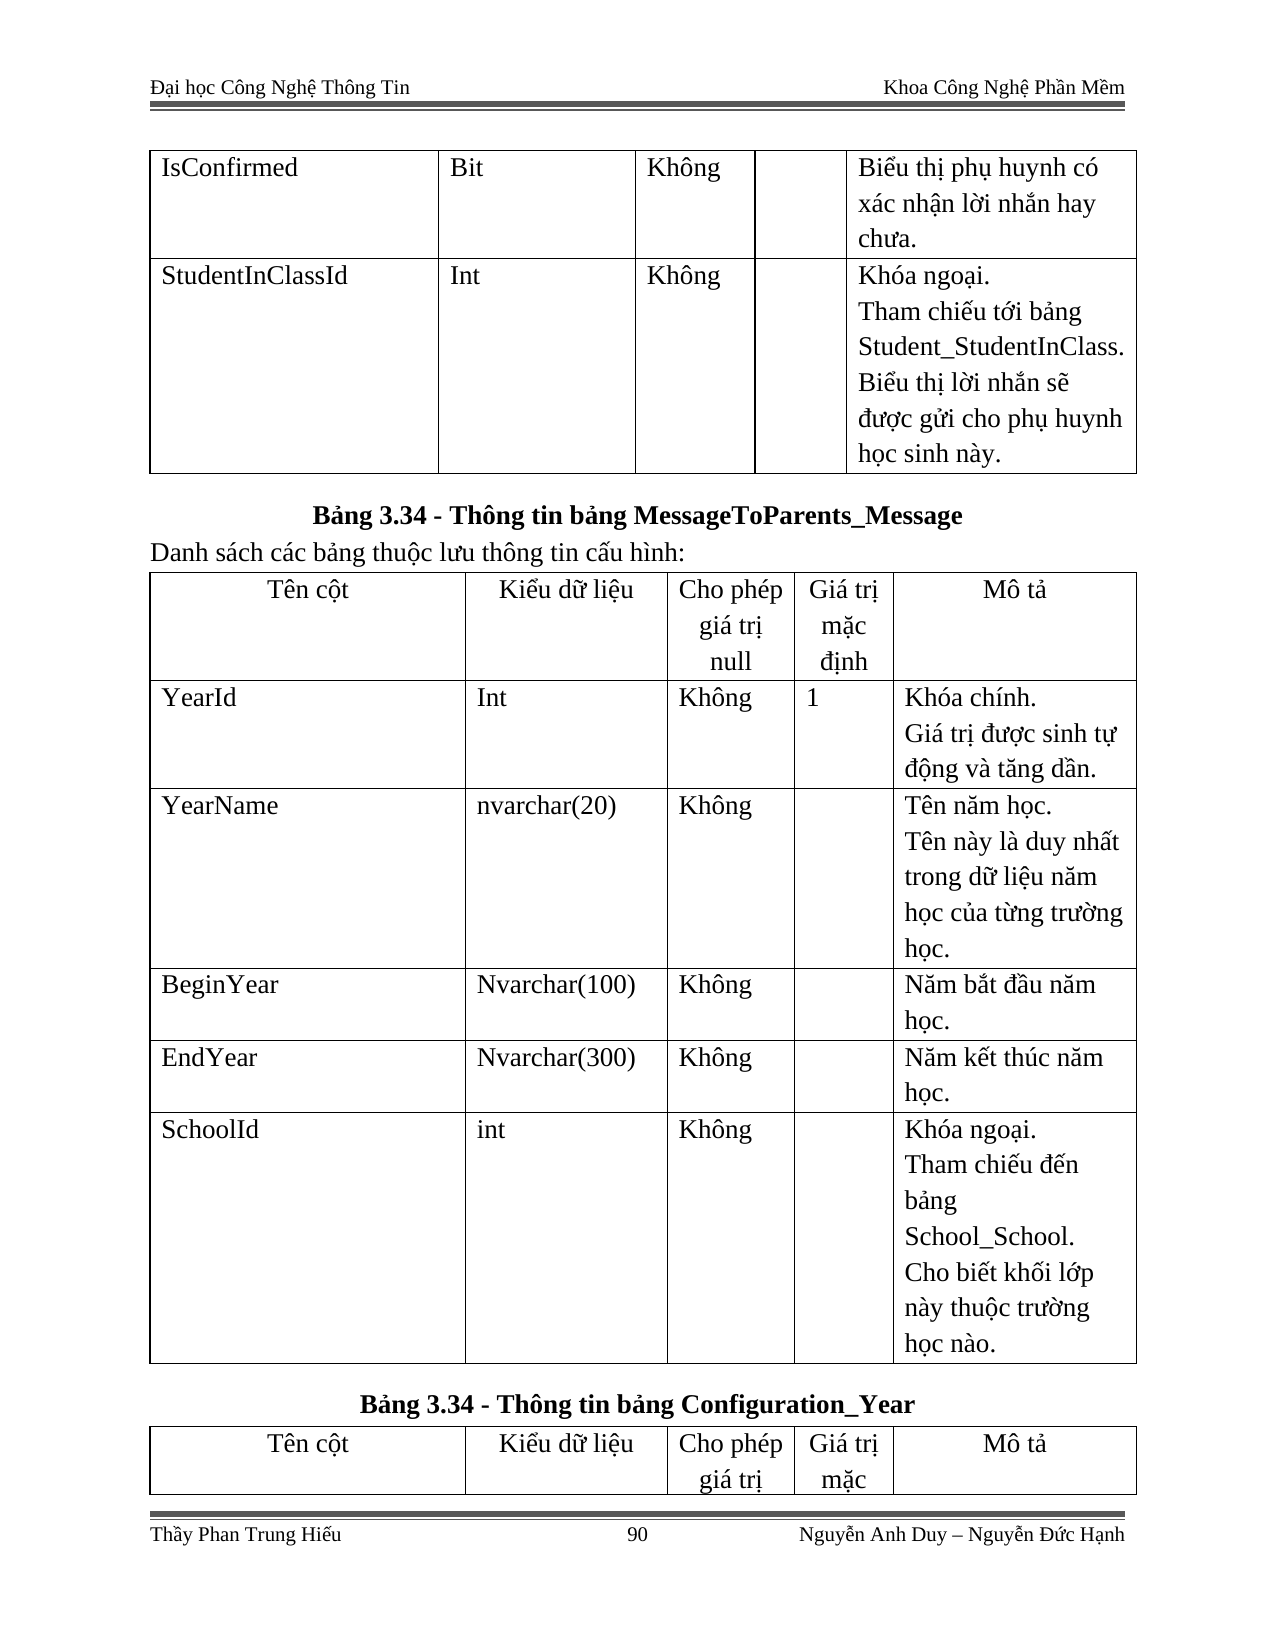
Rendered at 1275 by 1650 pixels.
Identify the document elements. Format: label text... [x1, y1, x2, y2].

table_cell Int [466, 681, 667, 788]
table_cell Khóa ngoại. Tham chiếu tới bảng Student_StudentInClass. Biểu thị lời nhắn sẽ được gửi cho phụ huynh học sinh này. [847, 259, 1136, 473]
table_cell Không [668, 1041, 794, 1112]
table_cell Biểu thị phụ huynh có xác nhận lời nhắn hay chưa. [847, 151, 1136, 258]
table_cell [795, 1113, 893, 1363]
table_cell Bit [439, 151, 635, 258]
subtitle Bảng 3.34 - Thông tin bảng Configuration_Year [150, 1389, 1125, 1420]
table_cell YearName [151, 789, 465, 967]
table_cell YearId [151, 681, 465, 788]
table_cell [795, 969, 893, 1039]
table_cell [795, 789, 893, 967]
table_cell Nvarchar(300) [466, 1041, 667, 1112]
table_header Kiểu dữ liệu [466, 1427, 667, 1494]
table_cell nvarchar(20) [466, 789, 667, 967]
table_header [668, 1427, 794, 1494]
table_cell Không [636, 259, 754, 473]
table_cell Tên năm học. Tên này là duy nhất trong dữ liệu năm học của từng trường học. [894, 789, 1136, 967]
table_cell Khóa chính. Giá trị được sinh tự động và tăng dần. [894, 681, 1136, 788]
table_header Mô tả [894, 573, 1136, 680]
table_cell Không [668, 681, 794, 788]
table_cell Nvarchar(100) [466, 969, 667, 1039]
table_cell Không [668, 789, 794, 967]
table_cell Không [636, 151, 754, 258]
table_cell Năm bắt đầu năm học. [894, 969, 1136, 1039]
table_cell StudentInClassId [151, 259, 438, 473]
table_cell Không [668, 1113, 794, 1363]
subtitle Bảng 3.34 - Thông tin bảng MessageToParents_Message [150, 499, 1125, 530]
table_cell IsConfirmed [151, 151, 438, 258]
table_cell [795, 1041, 893, 1112]
table_header Tên cột [151, 573, 465, 680]
table_cell Không [668, 969, 794, 1039]
table_cell BeginYear [151, 969, 465, 1039]
table_header Giá trị mặc định [795, 573, 893, 680]
table_cell SchoolId [151, 1113, 465, 1363]
table_cell Khóa ngoại. Tham chiếu đến bảng School_School. Cho biết khối lớp này thuộc trường học nào. [894, 1113, 1136, 1363]
table_cell EndYear [151, 1041, 465, 1112]
text Danh sách các bảng thuộc lưu thông tin cấu hình: [150, 536, 1125, 568]
table_header Mô tả [894, 1427, 1136, 1494]
table_header Tên cột [151, 1427, 465, 1494]
table_cell Năm kết thúc năm học. [894, 1041, 1136, 1112]
table_header Cho phép giá trị null [668, 573, 794, 680]
table_cell [756, 151, 846, 258]
table_cell int [466, 1113, 667, 1363]
table_cell Int [439, 259, 635, 473]
table_cell 1 [795, 681, 893, 788]
table_header Kiểu dữ liệu [466, 573, 667, 680]
table_cell [756, 259, 846, 473]
table_header Giá trị mặc định [795, 1427, 893, 1494]
